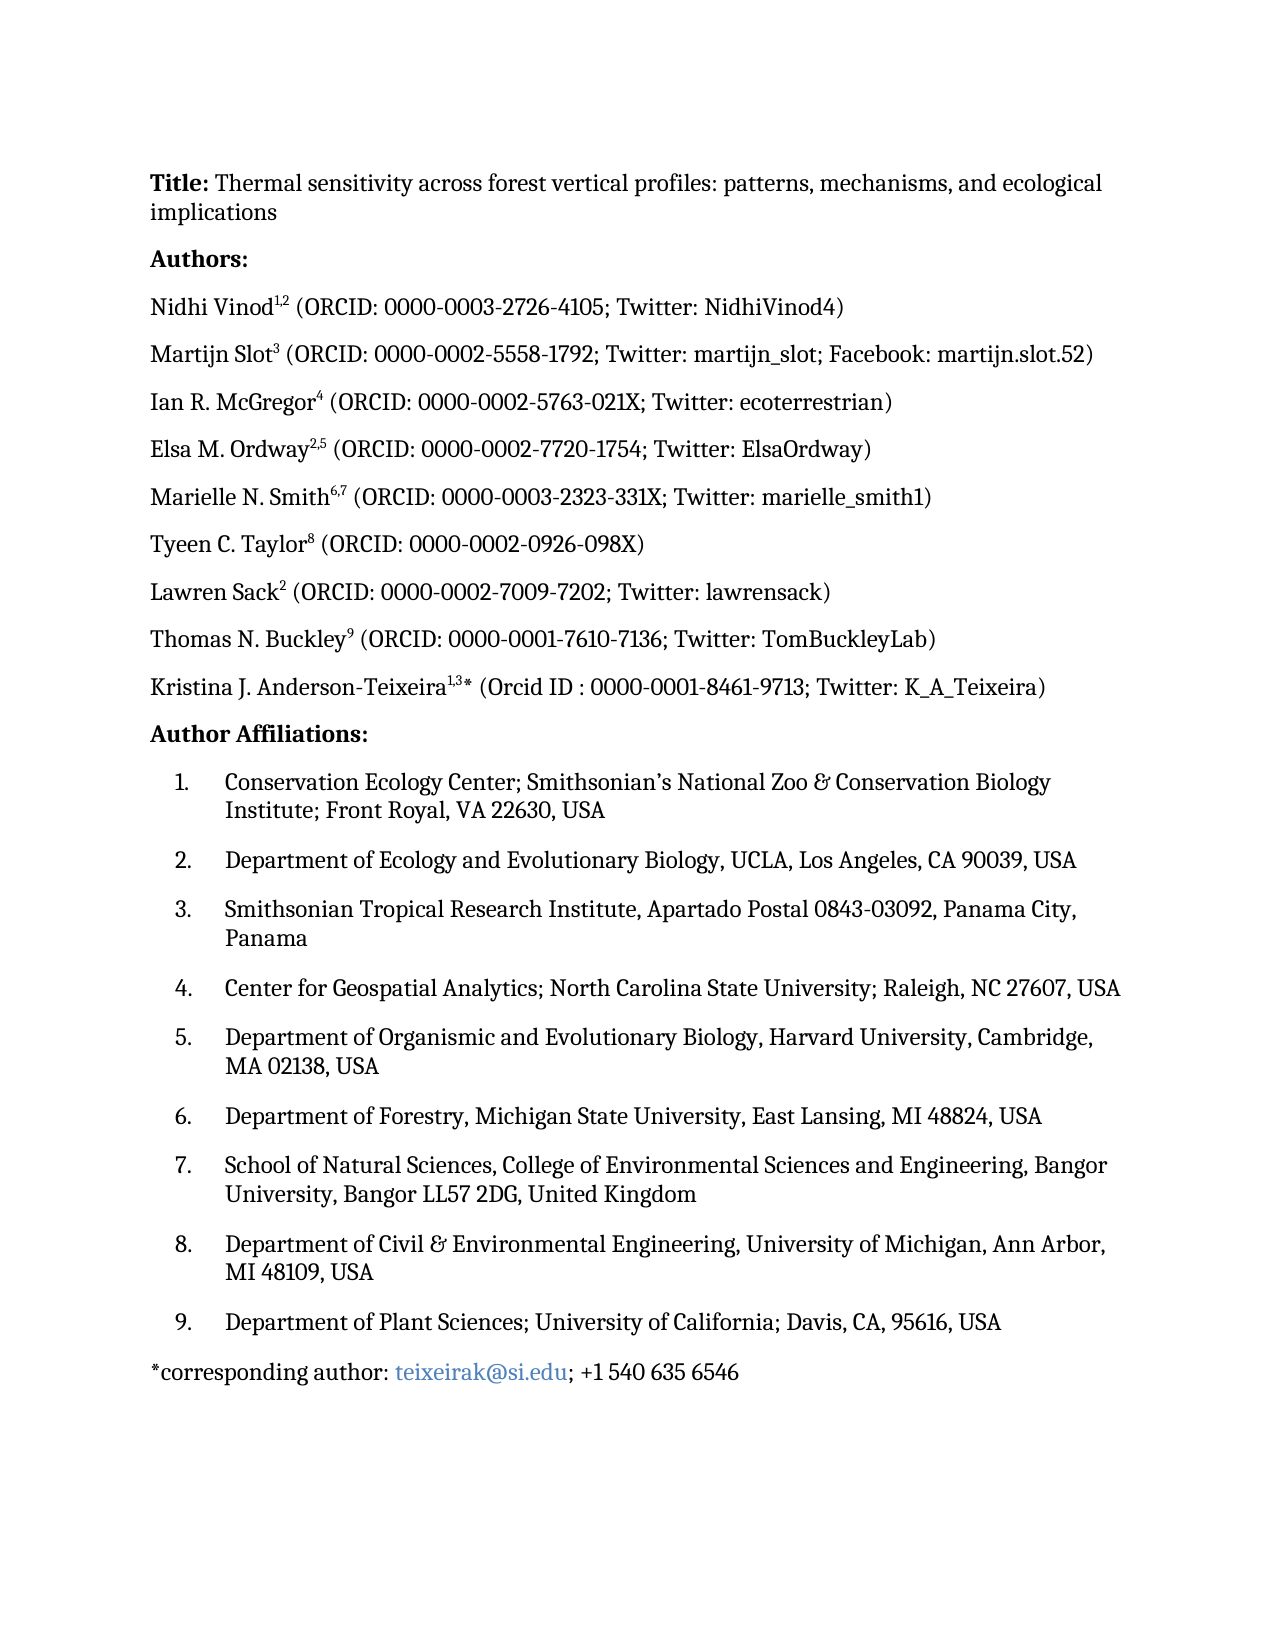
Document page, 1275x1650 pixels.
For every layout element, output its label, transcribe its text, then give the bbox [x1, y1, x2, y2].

list School of Natural Sciences, College of Environmental Sciences and Engineering, Bangor University, Bangor LL57 2DG, United Kingdom [175, 1151, 1125, 1209]
text Ian R. McGregor4 (ORCID: 0000-0002-5763-021X; Twitter: ecoterrestrian) [150, 387, 1125, 416]
list Center for Geospatial Analytics; North Carolina State University; Raleigh, NC 27607, USA [175, 974, 1125, 1002]
text Nidhi Vinod1,2 (ORCID: 0000-0003-2726-4105; Twitter: NidhiVinod4) [150, 292, 1125, 321]
list Department of Ecology and Evolutionary Biology, UCLA, Los Angeles, CA 90039, USA [175, 846, 1125, 874]
list Department of Forestry, Michigan State University, East Lansing, MI 48824, USA [175, 1102, 1125, 1130]
text Lawren Sack2 (ORCID: 0000-0002-7009-7202; Twitter: lawrensack) [150, 577, 1125, 606]
text Author Affiliations: [150, 720, 1125, 749]
text Tyeen C. Taylor8 (ORCID: 0000-0002-0926-098X) [150, 530, 1125, 559]
text Thomas N. Buckley9 (ORCID: 0000-0001-7610-7136; Twitter: TomBuckleyLab) [150, 625, 1125, 654]
list Smithsonian Tropical Research Institute, Apartado Postal 0843-03092, Panama City, Panama [175, 895, 1125, 953]
text Authors: [150, 245, 1125, 274]
text Title: Thermal sensitivity across forest vertical profiles: patterns, mechanisms, and ecological implications [150, 169, 1125, 226]
text Martijn Slot3 (ORCID: 0000-0002-5558-1792; Twitter: martijn_slot; Facebook: martijn.slot.52) [150, 340, 1125, 369]
text Kristina J. Anderson-Teixeira1,3* (Orcid ID : 0000-0001-8461-9713; Twitter: K_A_Teixeira) [150, 672, 1125, 701]
list Department of Organismic and Evolutionary Biology, Harvard University, Cambridge, MA 02138, USA [175, 1023, 1125, 1081]
list Department of Civil & Environmental Engineering, University of Michigan, Ann Arbor, MI 48109, USA [175, 1229, 1125, 1287]
text Marielle N. Smith6,7 (ORCID: 0000-0003-2323-331X; Twitter: marielle_smith1) [150, 482, 1125, 511]
list Conservation Ecology Center; Smithsonian’s National Zoo & Conservation Biology Institute; Front Royal, VA 22630, USA [175, 767, 1125, 825]
text *corresponding author: teixeirak@si.edu; +1 540 635 6546 [150, 1357, 1125, 1386]
text Elsa M. Ordway2,5 (ORCID: 0000-0002-7720-1754; Twitter: ElsaOrdway) [150, 435, 1125, 464]
list Department of Plant Sciences; University of California; Davis, CA, 95616, USA [175, 1308, 1125, 1337]
